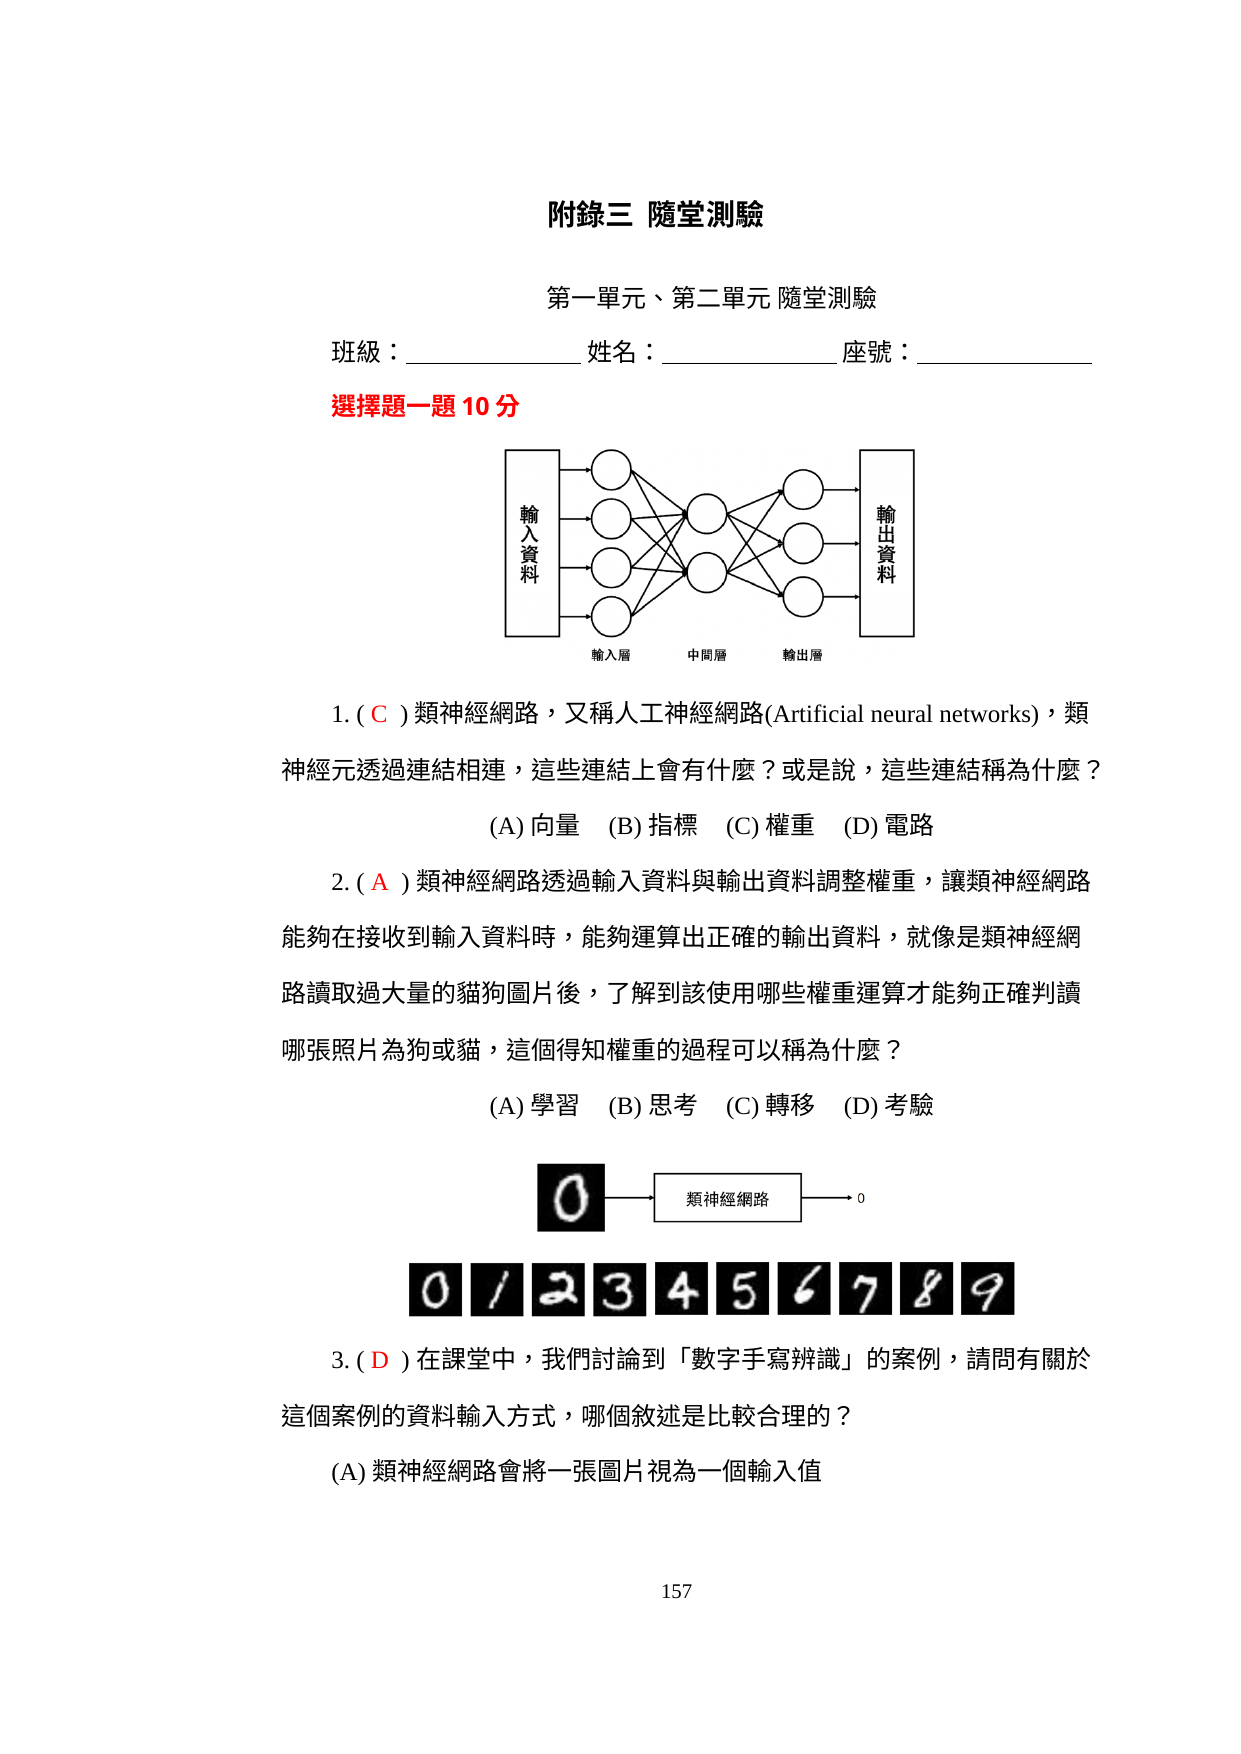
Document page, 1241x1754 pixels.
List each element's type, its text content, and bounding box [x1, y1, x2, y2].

text 2. ( A ) 類神經網路透過輸入資料與輸出資料調整權重，讓類神經網路能夠在接收到輸入資料時，能夠運算出正確的輸出資料，就像是類神經網路讀取過大量的貓狗圖片後，了解到該使用哪些權重運算才能夠正確判讀哪張照片為狗或貓，這個得知權重的過程可以稱為什麼？ [281, 861, 1092, 1067]
text 選擇題一題10分 [281, 387, 1092, 423]
text (A) 類神經網路會將一張圖片視為一個輸入值 [281, 1451, 1092, 1489]
text 3. ( D ) 在課堂中，我們討論到「數字手寫辨識」的案例，請問有關於這個案例的資料輸入方式，哪個敘述是比較合理的？ [281, 1339, 1092, 1433]
text (A) 學習 (B) 思考 (C) 轉移 (D) 考驗 [281, 1085, 1092, 1123]
text 班級：＿＿＿＿＿＿＿ 姓名：＿＿＿＿＿＿＿ 座號：＿＿＿＿＿＿＿ [281, 332, 1092, 369]
picture [397, 1140, 1027, 1325]
picture [496, 441, 927, 679]
title 附錄三 隨堂測驗 [218, 176, 1092, 251]
text (A) 向量 (B) 指標 (C) 權重 (D) 電路 [281, 805, 1092, 843]
text 第一單元、第二單元 隨堂測驗 [281, 278, 1092, 314]
text 1. ( C ) 類神經網路，又稱人工神經網路(Artificial neural networks)，類神經元透過連結相連，這些連結上會有什麼？或是說，這些連結稱為什麼？ [281, 693, 1092, 787]
